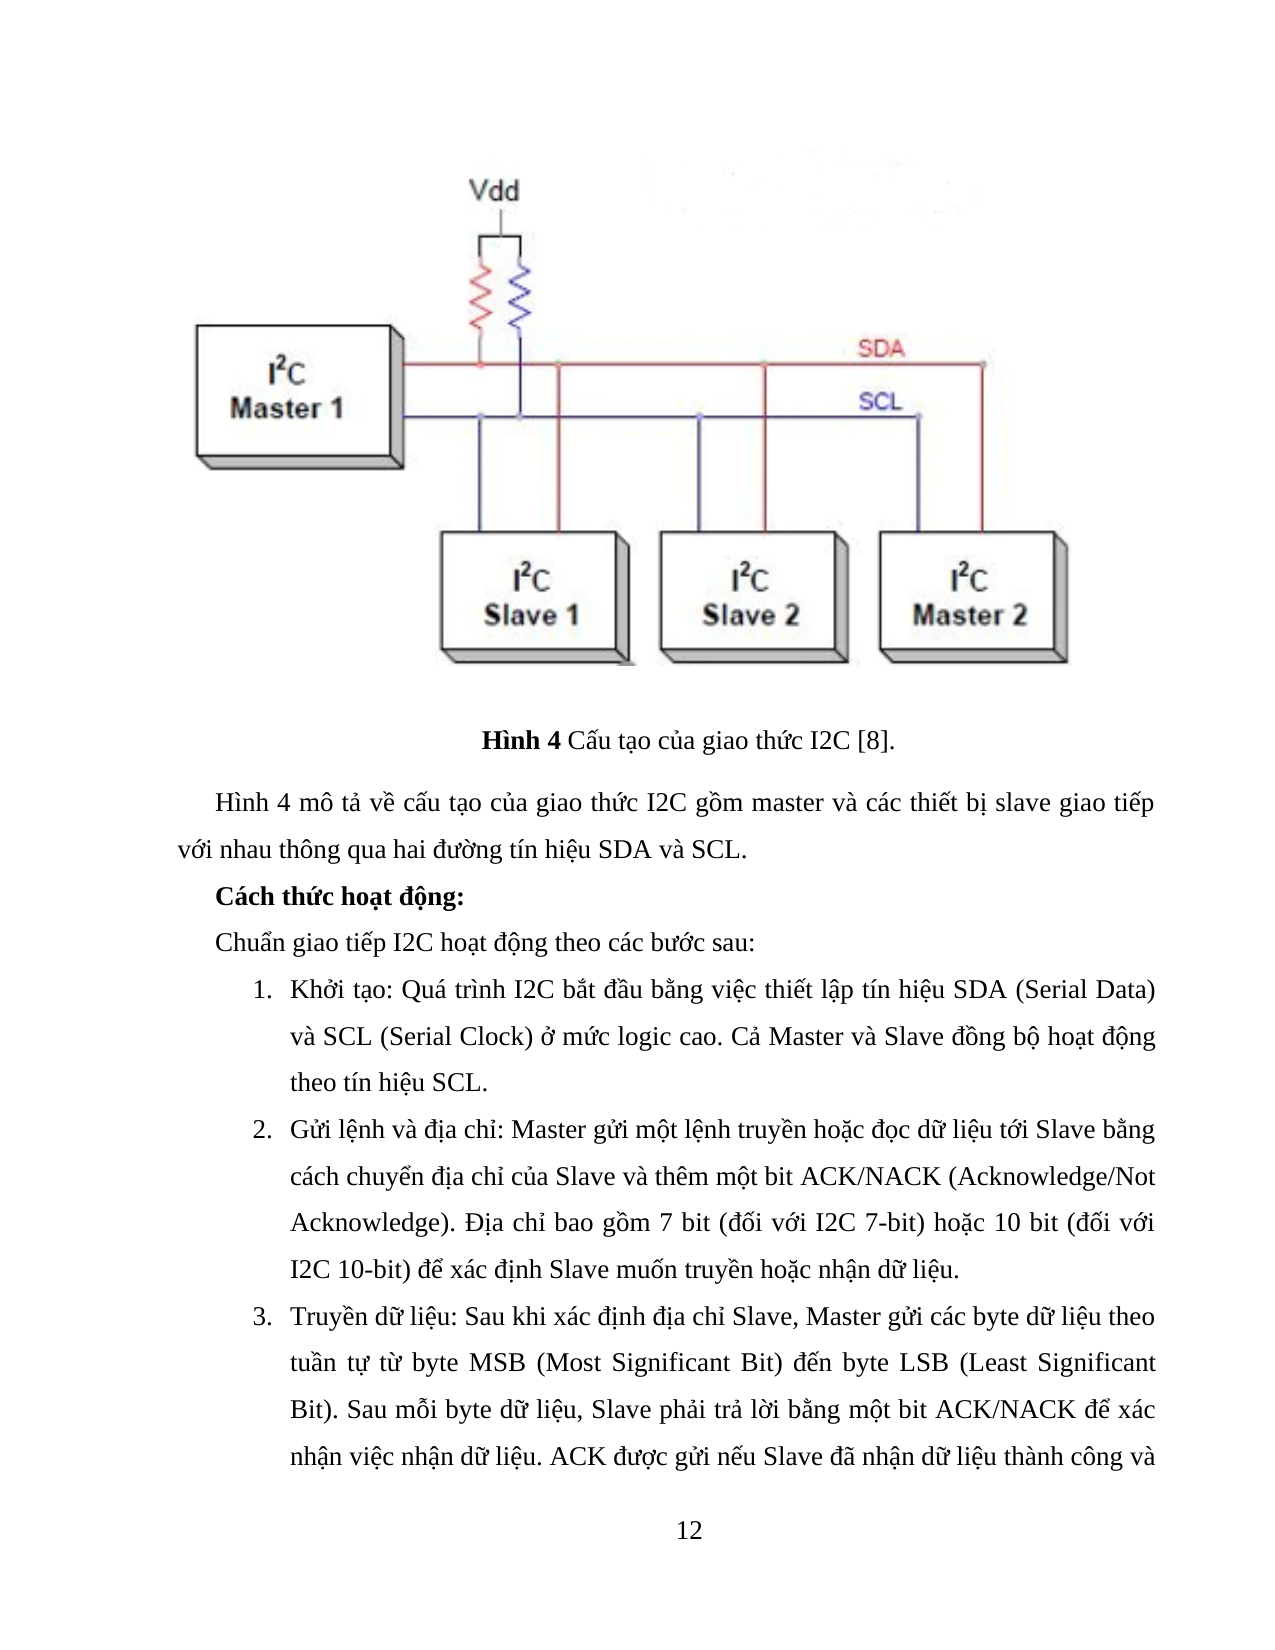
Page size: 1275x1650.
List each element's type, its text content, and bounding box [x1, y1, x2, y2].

picture [188, 147, 1073, 666]
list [252, 1300, 1157, 1471]
table_header [177, 148, 1156, 724]
text Hình 4 mô tả về cấu tạo của giao thức I2C gồm master và các thiết bị slave giao tiếp với nhau thông qua hai đường tín hiệu SDA và SCL. [177, 786, 1157, 864]
table_cell Hình 4 Cấu tạo của giao thức I2C [8]. [177, 724, 1156, 786]
text Chuẩn giao tiếp I2C hoạt động theo các bước sau: [177, 926, 1157, 958]
list Khởi tạo: Quá trình I2C bắt đầu bằng việc thiết lập tín hiệu SDA (Serial Data) và SCL (Serial Clock) ở mức logic cao. Cả Master và Slave đồng bộ hoạt động theo tín hiệu SCL. [252, 973, 1157, 1098]
list Gửi lệnh và địa chỉ: Master gửi một lệnh truyền hoặc đọc dữ liệu tới Slave bằng cách chuyển địa chỉ của Slave và thêm một bit ACK/NACK (Acknowledge/Not Acknowledge). Địa chỉ bao gồm 7 bit (đối với I2C 7-bit) hoặc 10 bit (đối với I2C 10-bit) để xác định Slave muốn truyền hoặc nhận dữ liệu. [252, 1113, 1157, 1284]
text Cách thức hoạt động: [177, 880, 1157, 911]
